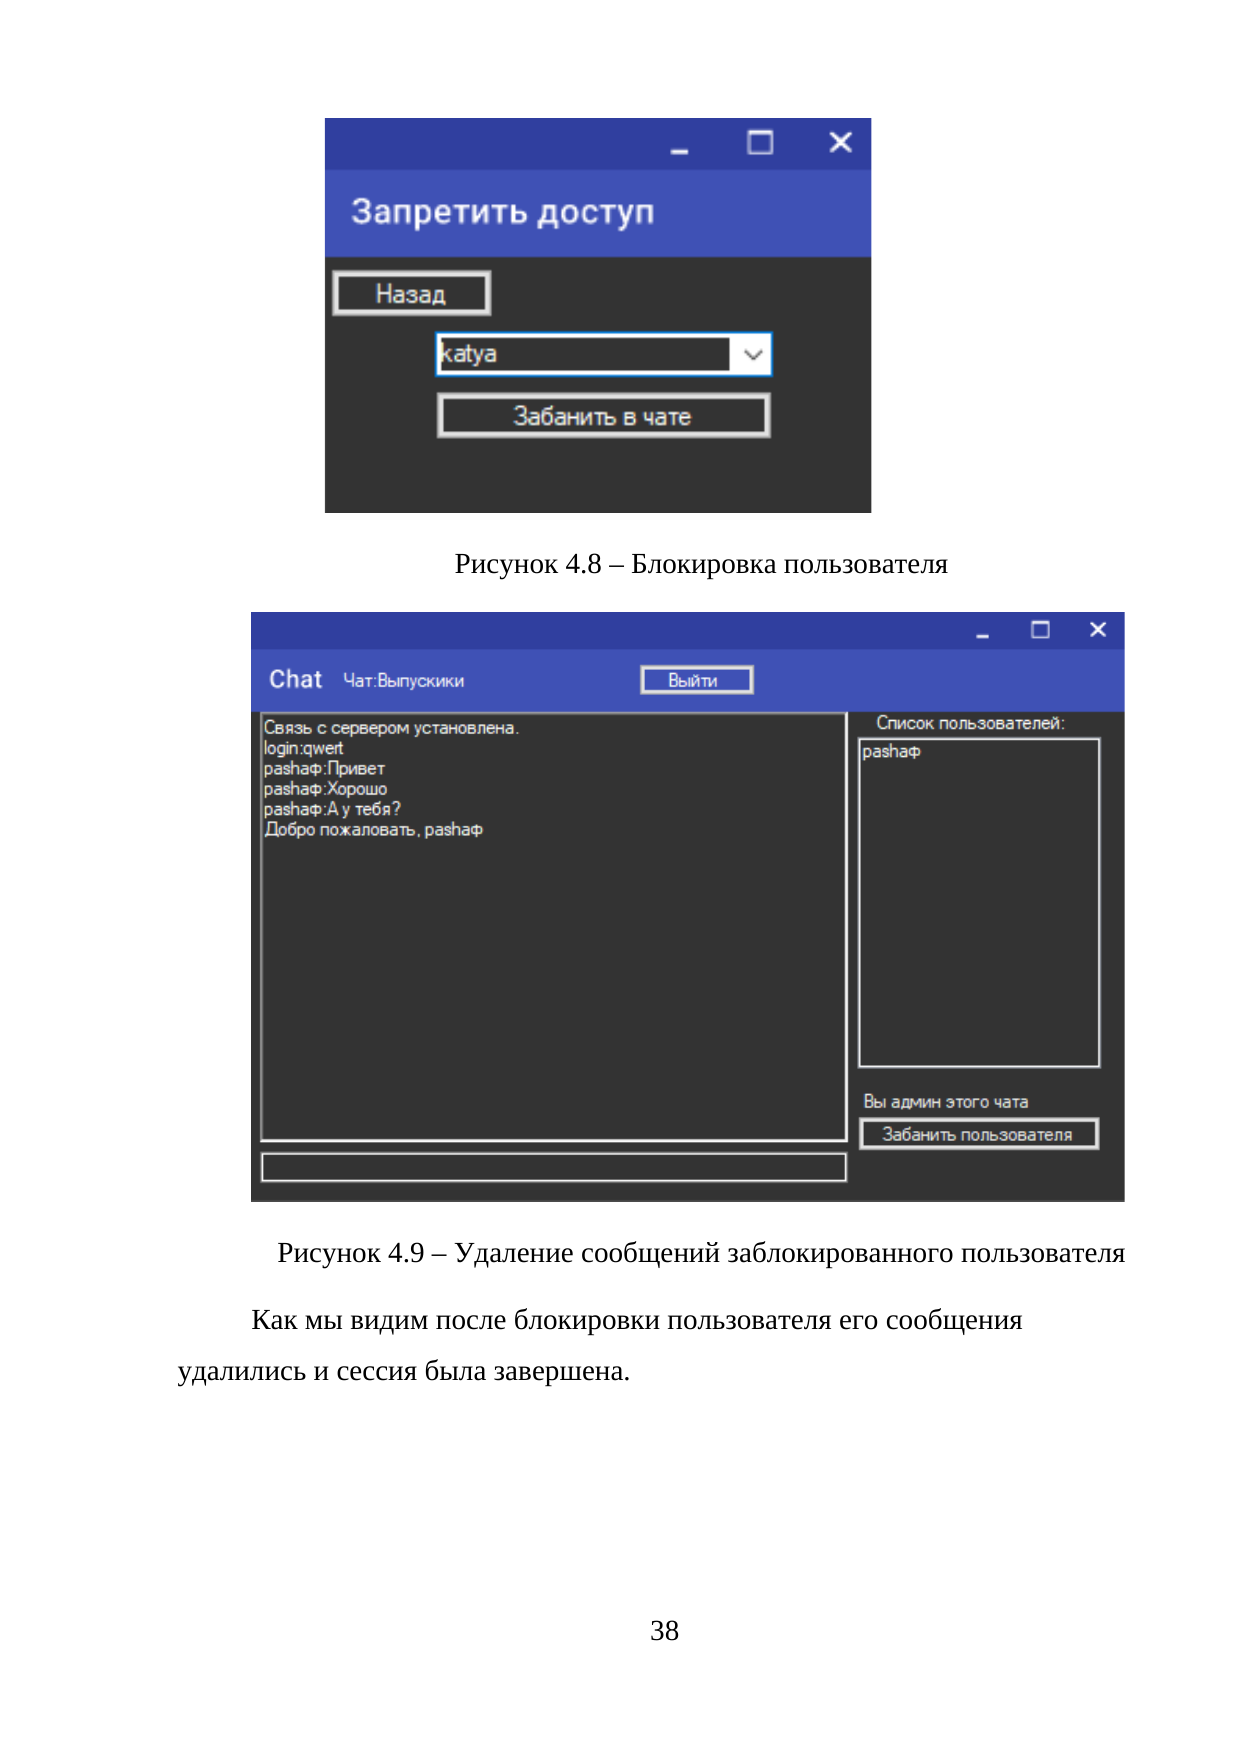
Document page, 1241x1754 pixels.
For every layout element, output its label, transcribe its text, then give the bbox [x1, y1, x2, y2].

text Рисунок 4.8 – Блокировка пользователя [177, 546, 1152, 579]
text Рисунок 4.9 – Удаление сообщений заблокированного пользователя [177, 1236, 1152, 1269]
text Как мы видим после блокировки пользователя его сообщения удалились и сессия была завершена. [177, 1302, 1152, 1386]
picture [251, 612, 1125, 1202]
picture [324, 118, 872, 513]
